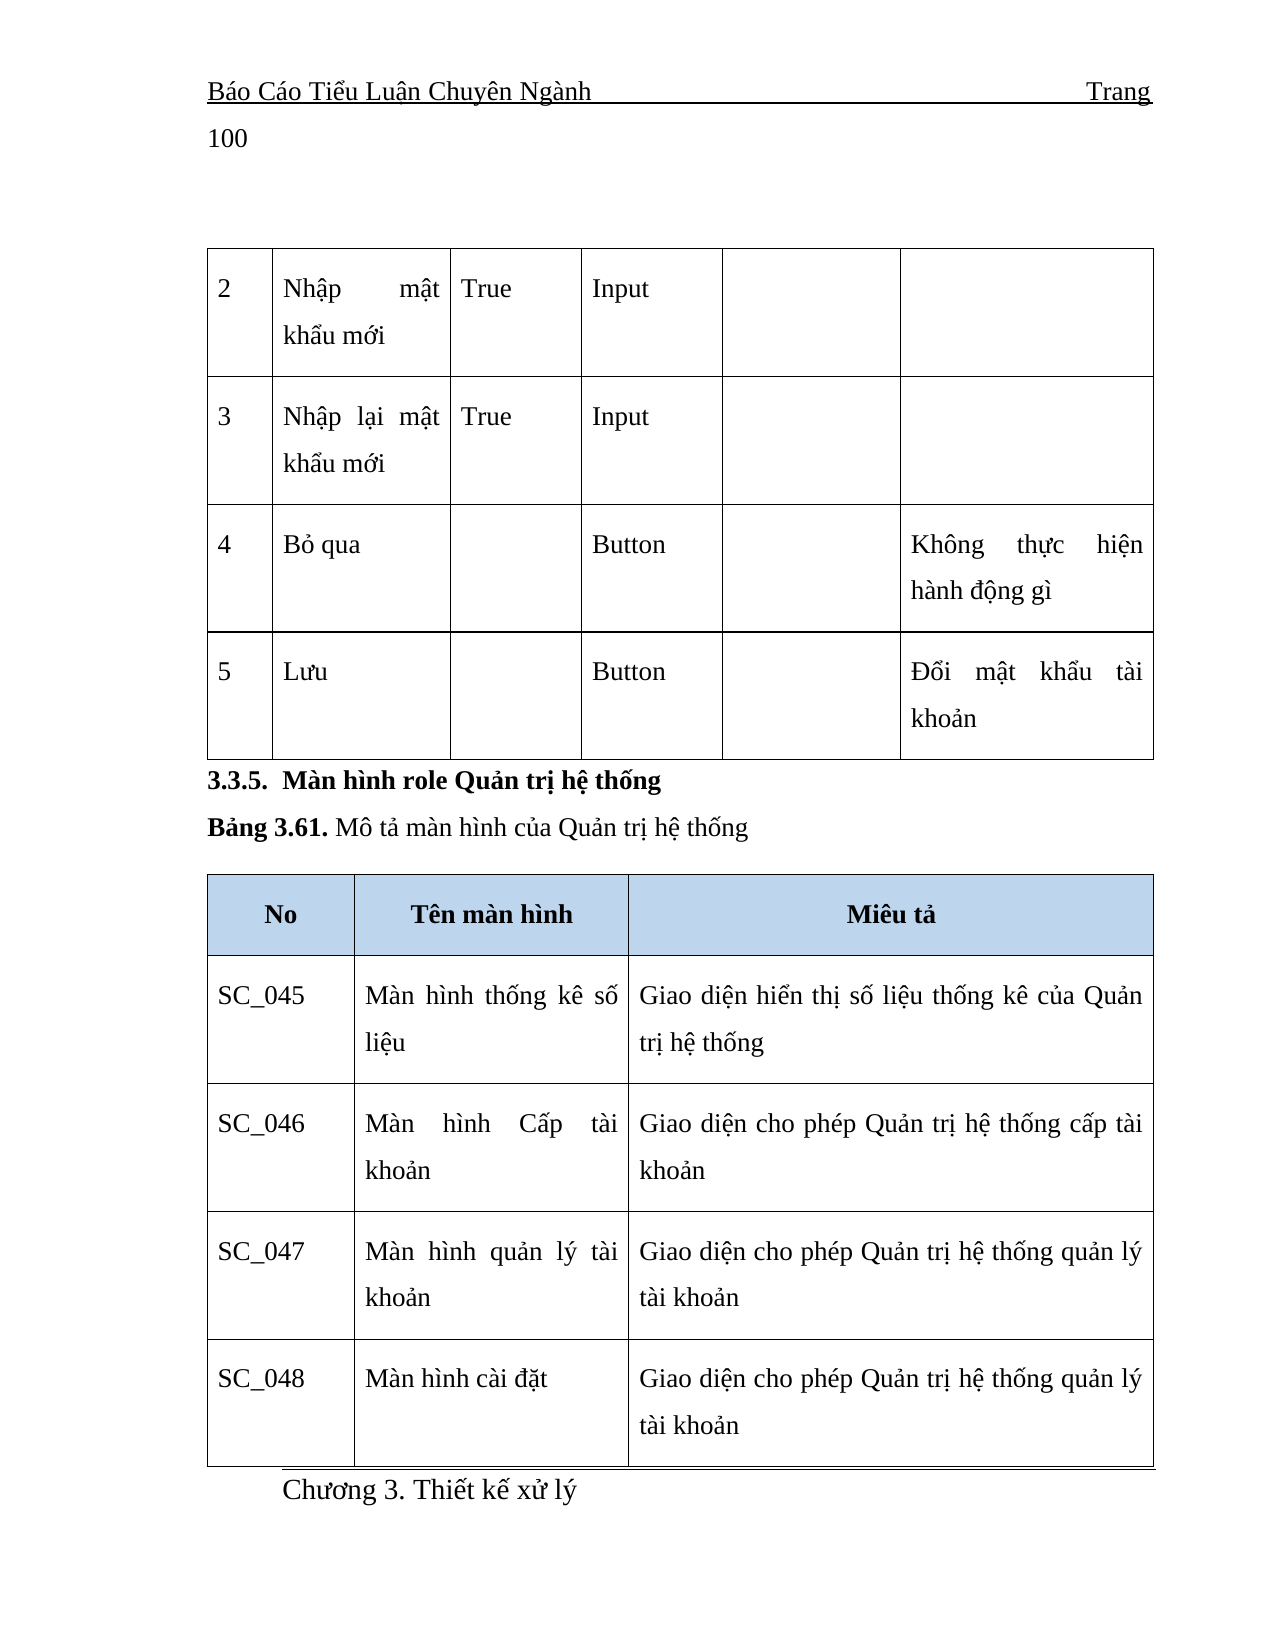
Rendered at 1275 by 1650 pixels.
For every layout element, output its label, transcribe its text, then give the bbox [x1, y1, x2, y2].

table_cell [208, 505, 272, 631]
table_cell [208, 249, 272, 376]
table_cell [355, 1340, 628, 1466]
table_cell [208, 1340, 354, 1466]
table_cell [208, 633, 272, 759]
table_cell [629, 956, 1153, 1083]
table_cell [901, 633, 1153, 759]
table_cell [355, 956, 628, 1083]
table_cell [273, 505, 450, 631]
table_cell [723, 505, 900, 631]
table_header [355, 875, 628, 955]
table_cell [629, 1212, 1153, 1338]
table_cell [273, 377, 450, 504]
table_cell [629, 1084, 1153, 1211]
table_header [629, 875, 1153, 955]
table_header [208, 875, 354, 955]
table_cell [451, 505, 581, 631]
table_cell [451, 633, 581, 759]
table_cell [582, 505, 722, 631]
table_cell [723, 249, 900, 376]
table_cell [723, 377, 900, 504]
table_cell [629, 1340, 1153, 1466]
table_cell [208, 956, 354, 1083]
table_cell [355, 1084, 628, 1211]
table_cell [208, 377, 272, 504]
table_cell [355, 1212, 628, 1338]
text Bảng 3.61. Mô tả màn hình của Quản trị hệ thống [207, 811, 1156, 842]
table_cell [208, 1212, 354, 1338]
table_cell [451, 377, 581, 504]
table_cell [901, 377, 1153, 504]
subtitle Màn hình role Quản trị hệ thống [207, 764, 1156, 796]
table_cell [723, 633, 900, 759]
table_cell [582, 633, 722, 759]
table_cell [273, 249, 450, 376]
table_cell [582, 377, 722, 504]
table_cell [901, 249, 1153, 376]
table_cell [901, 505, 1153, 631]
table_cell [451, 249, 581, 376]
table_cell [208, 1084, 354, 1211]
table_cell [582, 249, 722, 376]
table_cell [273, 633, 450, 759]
